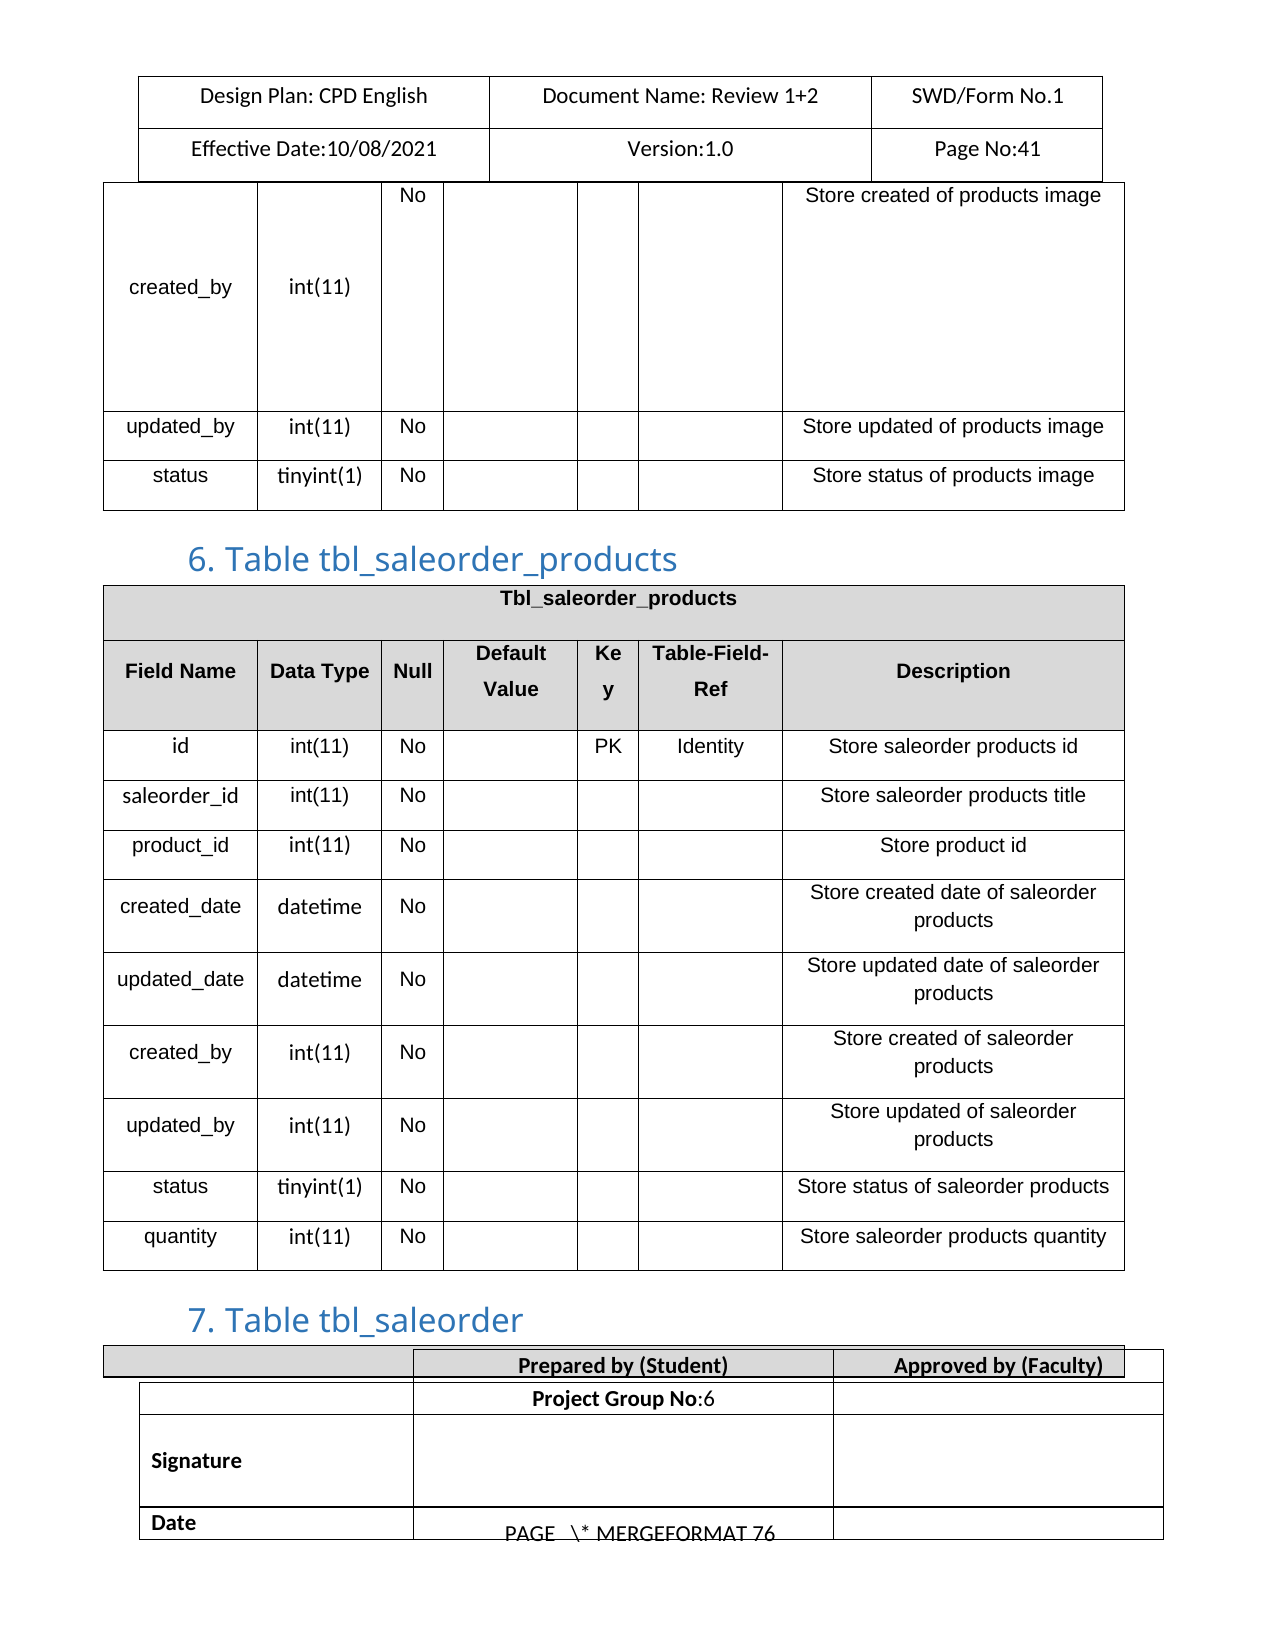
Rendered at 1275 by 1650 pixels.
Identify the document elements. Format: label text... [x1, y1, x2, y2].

table_cell int(11) [258, 183, 381, 411]
table_cell No [382, 1026, 443, 1098]
table_cell [639, 831, 782, 879]
table_cell datetime [258, 953, 381, 1025]
subtitle Table tbl_saleorder [187, 1296, 1125, 1342]
table_cell tinyint(1) [258, 1172, 381, 1221]
table_cell [639, 1172, 782, 1221]
table_cell id [104, 731, 257, 780]
table_cell int(11) [258, 1099, 381, 1171]
table_cell int(11) [258, 831, 381, 879]
table_cell updated_date [104, 953, 257, 1025]
table_cell [578, 831, 638, 879]
table_cell saleorder_id [104, 781, 257, 829]
table_header Tbl_saleorder_products [104, 586, 1124, 640]
table_cell No [382, 1172, 443, 1221]
table_cell created_date [104, 880, 257, 952]
table_cell [444, 781, 577, 829]
table_cell Field Name [104, 641, 257, 730]
table_cell status [104, 1172, 257, 1221]
table_cell Store updated of saleorder products [783, 1099, 1124, 1171]
table_cell [444, 731, 577, 780]
table_cell No [382, 1222, 443, 1270]
table_cell int(11) [258, 1026, 381, 1098]
table_cell int(11) [258, 412, 381, 460]
table_cell int(11) [258, 781, 381, 829]
table_cell Data Type [258, 641, 381, 730]
table_cell [578, 1222, 638, 1270]
table_cell [639, 183, 782, 411]
table_cell datetime [258, 880, 381, 952]
table_cell No [382, 412, 443, 460]
table_cell [444, 461, 577, 510]
table_cell status [104, 461, 257, 510]
table_cell [578, 461, 638, 510]
table_cell [639, 412, 782, 460]
table_cell No [382, 953, 443, 1025]
table_cell [578, 183, 638, 411]
table_cell [578, 412, 638, 460]
table_cell [444, 1222, 577, 1270]
table_cell Table-Field-Ref [639, 641, 782, 730]
table_cell No [382, 880, 443, 952]
table_cell [639, 1099, 782, 1171]
table_cell Store updated of products image [783, 412, 1124, 460]
table_cell Identity [639, 731, 782, 780]
table_cell [578, 1172, 638, 1221]
table_cell quantity [104, 1222, 257, 1270]
table_cell updated_by [104, 412, 257, 460]
table_cell Store created date of saleorder products [783, 880, 1124, 952]
table_cell [578, 880, 638, 952]
table_cell Store status of saleorder products [783, 1172, 1124, 1221]
table_cell No [382, 731, 443, 780]
table_cell Key [578, 641, 638, 730]
table_cell Store created of products image [783, 183, 1124, 411]
table_cell Store status of products image [783, 461, 1124, 510]
table_cell Store updated date of saleorder products [783, 953, 1124, 1025]
subtitle Table tbl_saleorder_products [187, 536, 1125, 581]
table_cell [639, 1222, 782, 1270]
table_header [104, 1346, 1124, 1376]
table_cell updated_by [104, 1099, 257, 1171]
table_cell [444, 880, 577, 952]
table_cell No [382, 831, 443, 879]
table_cell [444, 412, 577, 460]
table_cell Store saleorder products id [783, 731, 1124, 780]
table_cell [639, 781, 782, 829]
table_cell [578, 781, 638, 829]
table_cell [639, 880, 782, 952]
table_cell No [382, 781, 443, 829]
table_cell Store saleorder products quantity [783, 1222, 1124, 1270]
table_cell created_by [104, 1026, 257, 1098]
table_cell Store saleorder products title [783, 781, 1124, 829]
table_cell [578, 953, 638, 1025]
table_cell [444, 1172, 577, 1221]
table_cell [639, 953, 782, 1025]
table_cell Store product id [783, 831, 1124, 879]
table_cell Default Value [444, 641, 577, 730]
table_cell Null [382, 641, 443, 730]
table_cell product_id [104, 831, 257, 879]
table_cell [578, 1099, 638, 1171]
table_cell Store created of saleorder products [783, 1026, 1124, 1098]
table_cell created_by [104, 183, 257, 411]
table_cell [639, 461, 782, 510]
table_cell No [382, 183, 443, 411]
table_cell tinyint(1) [258, 461, 381, 510]
table_cell [444, 953, 577, 1025]
table_cell No [382, 461, 443, 510]
table_cell [578, 1026, 638, 1098]
table_cell [639, 1026, 782, 1098]
table_cell [444, 1026, 577, 1098]
table_cell int(11) [258, 1222, 381, 1270]
table_cell int(11) [258, 731, 381, 780]
table_cell PK [578, 731, 638, 780]
table_cell [444, 1099, 577, 1171]
table_cell No [382, 1099, 443, 1171]
table_cell [444, 183, 577, 411]
table_cell [444, 831, 577, 879]
table_cell Description [783, 641, 1124, 730]
